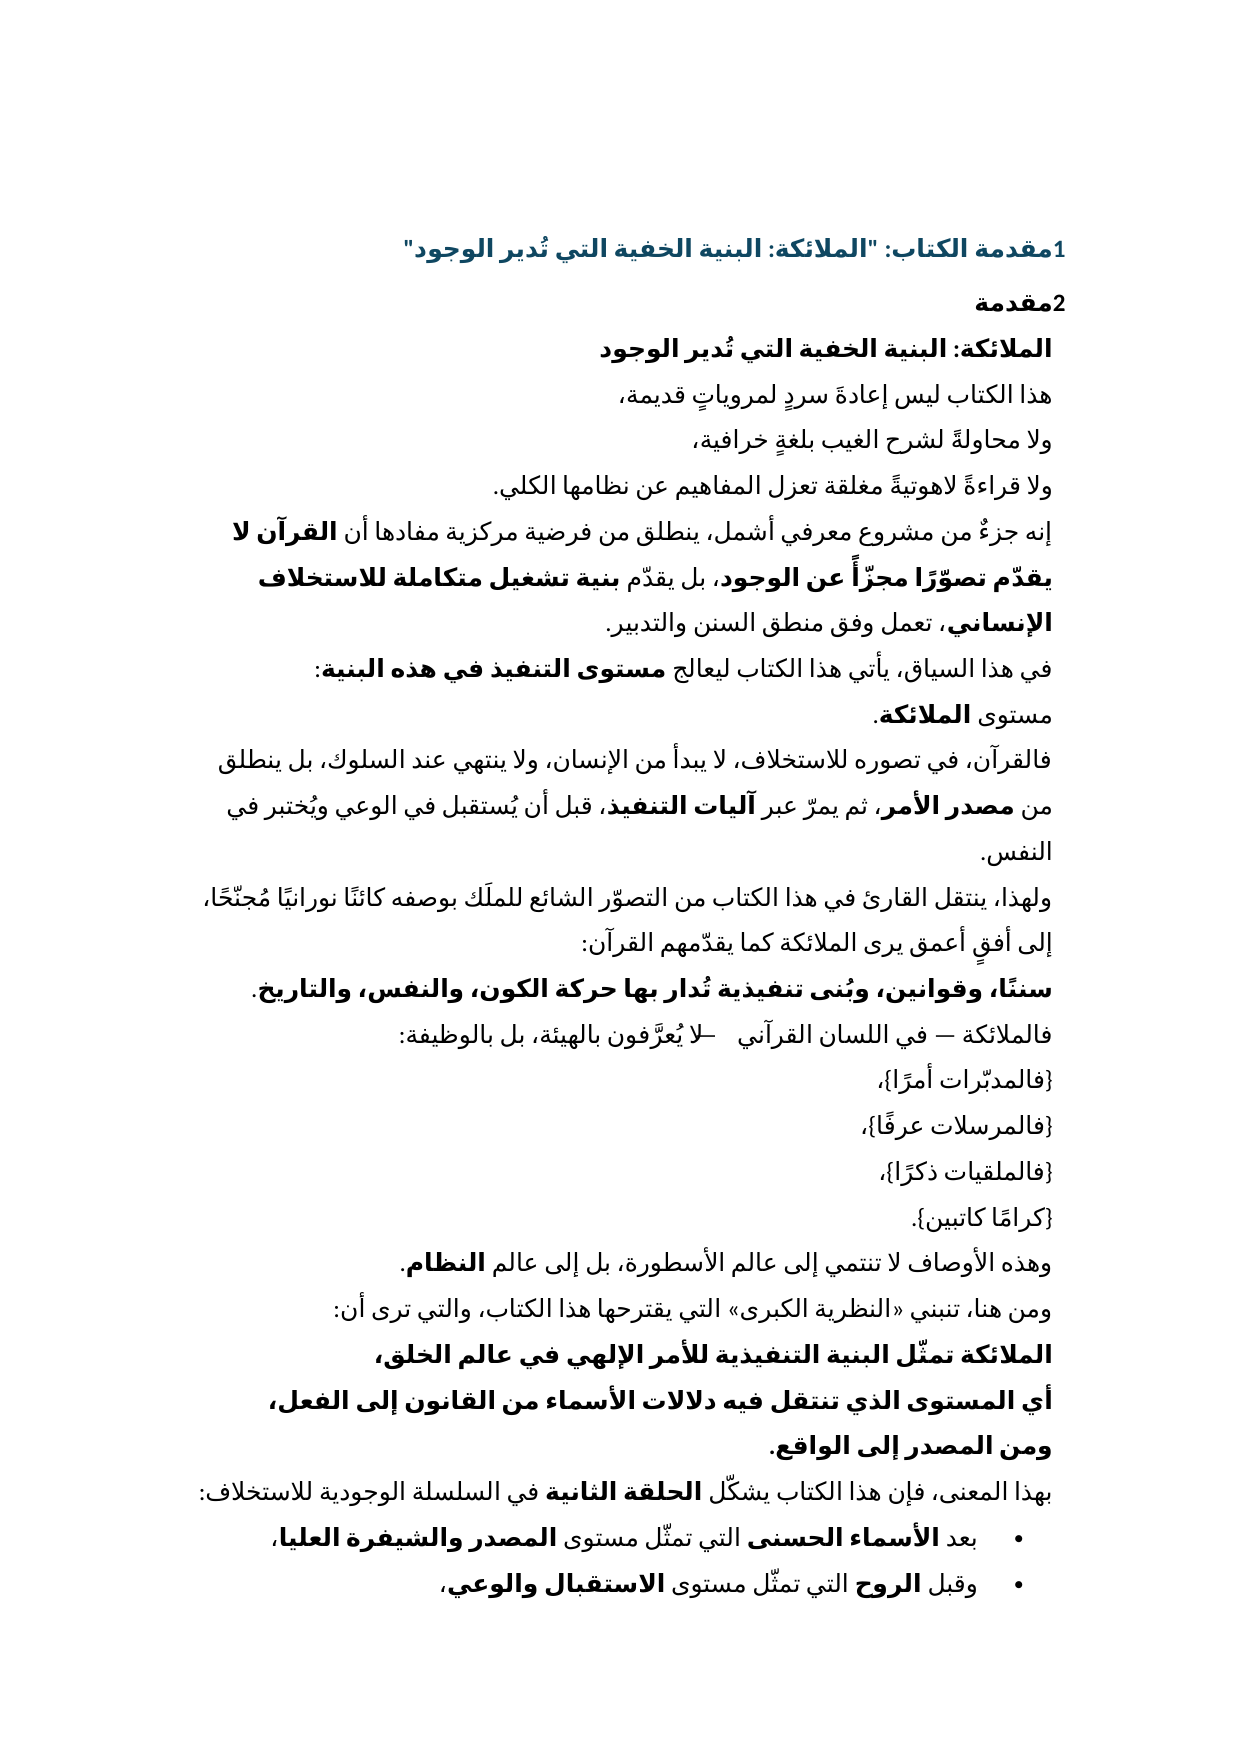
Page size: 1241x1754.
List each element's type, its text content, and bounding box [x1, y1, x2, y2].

text إنه جزءٌ من مشروع معرفي أشمل، ينطلق من فرضية مركزية مفادها أن القرآن لا يقدّم تصوّرًا مجزّأً عن الوجود، بل يقدّم بنية تشغيل متكاملة للاستخلاف الإنساني، تعمل وفق منطق السنن والتدبير. [187, 516, 1053, 638]
text الملائكة: البنية الخفية التي تُدير الوجود [187, 333, 1053, 363]
list وقبل الروح التي تمثّل مستوى الاستقبال والوعي، [187, 1568, 1015, 1598]
list مقدمة [187, 287, 1053, 318]
list بعد الأسماء الحسنى التي تمثّل مستوى المصدر والشيفرة العليا، [187, 1522, 1015, 1552]
text في هذا السياق، يأتي هذا الكتاب ليعالج مستوى التنفيذ في هذه البنية: مستوى الملائكة. [187, 653, 1053, 729]
text فالقرآن، في تصوره للاستخلاف، لا يبدأ من الإنسان، ولا ينتهي عند السلوك، بل ينطلق من مصدر الأمر، ثم يمرّ عبر آليات التنفيذ، قبل أن يُستقبل في الوعي ويُختبر في النفس. [187, 744, 1053, 867]
text وهذه الأوصاف لا تنتمي إلى عالم الأسطورة، بل إلى عالم النظام. [187, 1248, 1053, 1278]
text ولهذا، ينتقل القارئ في هذا الكتاب من التصوّر الشائع للملَك بوصفه كائنًا نورانيًا مُجنّحًا، إلى أفقٍ أعمق يرى الملائكة كما يقدّمهم القرآن: سننًا، وقوانين، وبُنى تنفيذية تُدار بها حركة الكون، والنفس، والتاريخ. [187, 882, 1053, 1004]
text ومن هنا، تنبني «النظرية الكبرى» التي يقترحها هذا الكتاب، والتي ترى أن: [187, 1293, 1053, 1324]
text الملائكة تمثّل البنية التنفيذية للأمر الإلهي في عالم الخلق، أي المستوى الذي تنتقل فيه دلالات الأسماء من القانون إلى الفعل، ومن المصدر إلى الواقع. [187, 1339, 1053, 1461]
subtitle مقدمة الكتاب: "الملائكة: البنية الخفية التي تُدير الوجود" [187, 233, 1053, 264]
text هذا الكتاب ليس إعادةَ سردٍ لمروياتٍ قديمة، ولا محاولةً لشرح الغيب بلغةٍ خرافية، ولا قراءةً لاهوتيةً مغلقة تعزل المفاهيم عن نظامها الكلي. [187, 379, 1053, 501]
text بهذا المعنى، فإن هذا الكتاب يشكّل الحلقة الثانية في السلسلة الوجودية للاستخلاف: [187, 1476, 1053, 1507]
text فالملائكة — في اللسان القرآني — لا يُعرَّفون بالهيئة، بل بالوظيفة: {فالمدبّرات أمرًا}، {فالمرسلات عرفًا}، {فالملقيات ذكرًا}، {كرامًا كاتبين}. [187, 1019, 1053, 1232]
